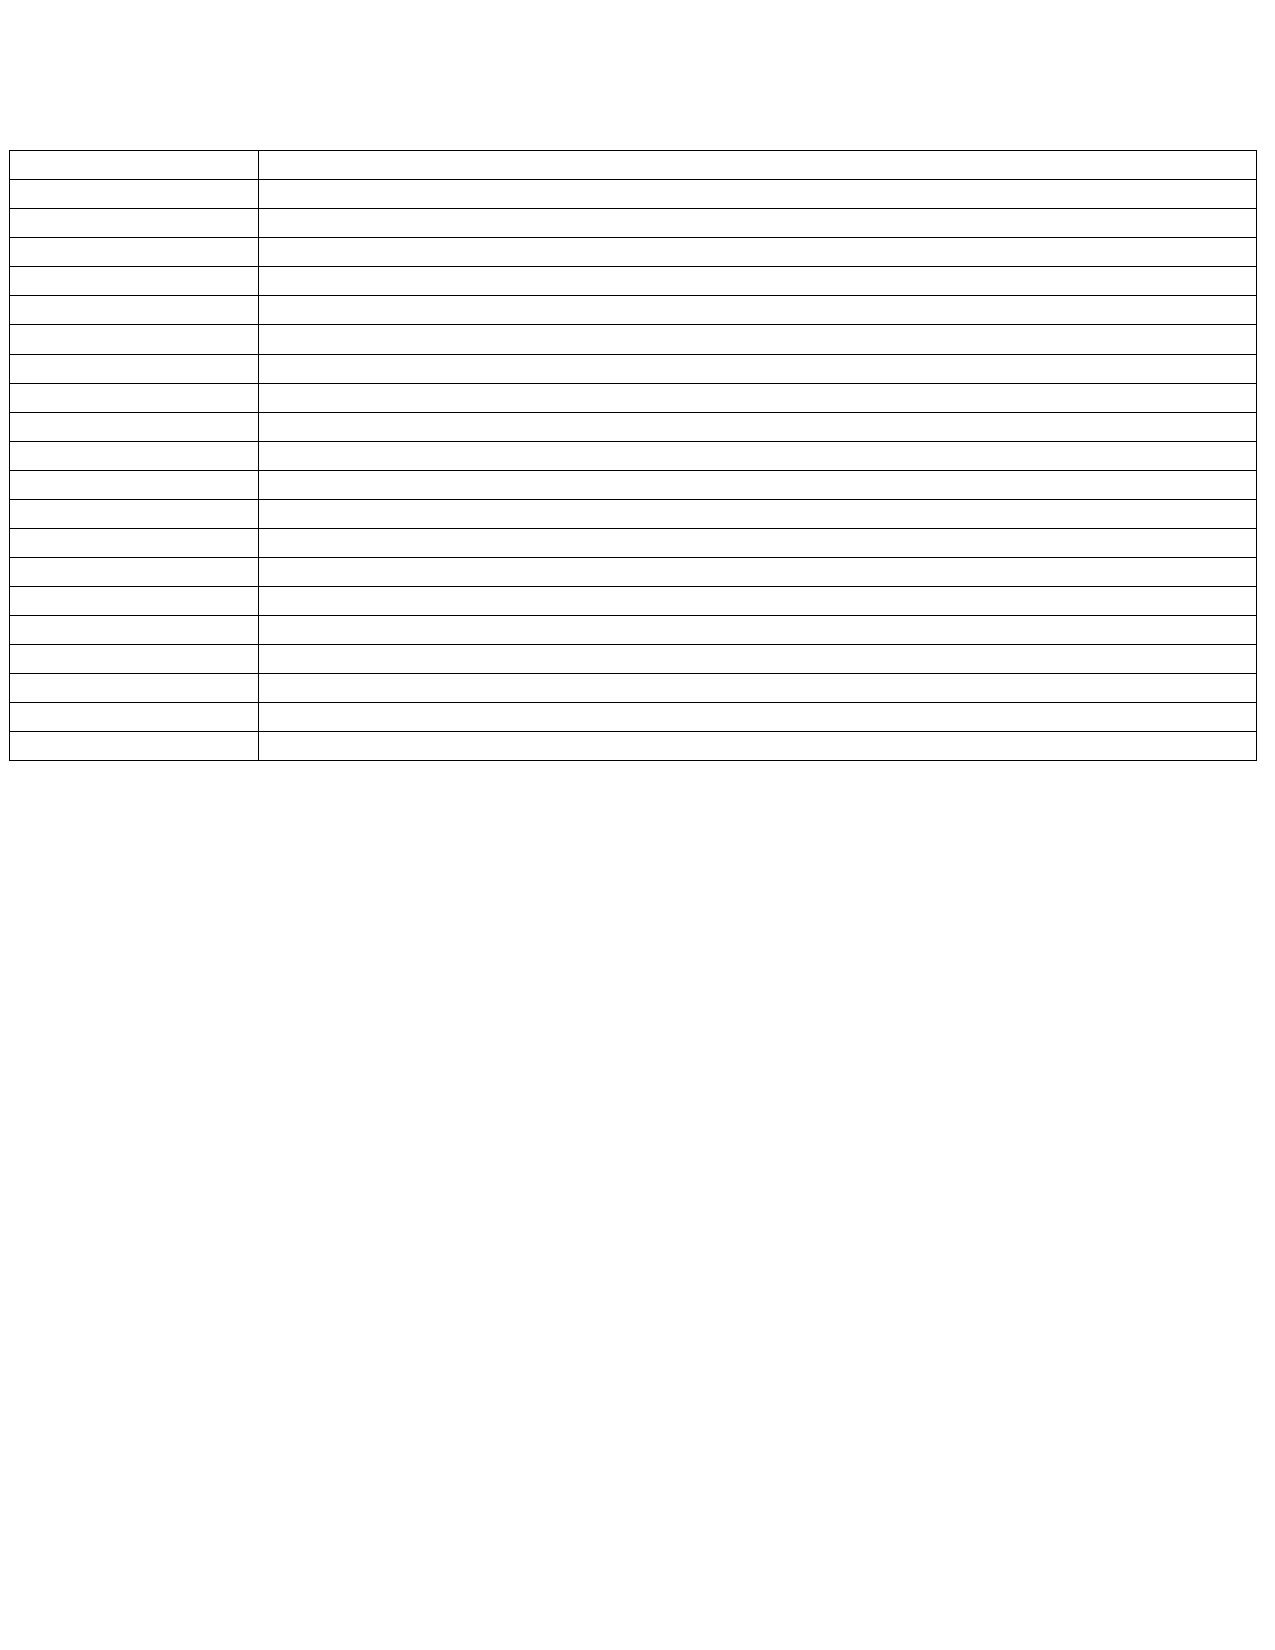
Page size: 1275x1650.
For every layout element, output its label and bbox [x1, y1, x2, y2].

table_cell [10, 209, 258, 237]
table_cell [259, 355, 1256, 382]
table_cell [259, 616, 1256, 644]
table_cell [259, 325, 1256, 353]
table_cell [259, 413, 1256, 441]
table_cell [10, 267, 258, 295]
table_cell [259, 151, 1256, 179]
table_cell [259, 296, 1256, 324]
table_cell [259, 558, 1256, 586]
table_cell [259, 471, 1256, 499]
table_cell [259, 180, 1256, 208]
table_cell [10, 500, 258, 528]
table_cell [259, 238, 1256, 266]
table_cell [259, 674, 1256, 702]
table_cell [259, 587, 1256, 615]
table_cell [259, 267, 1256, 295]
table_cell [259, 500, 1256, 528]
table_cell [10, 180, 258, 208]
table_cell [10, 413, 258, 441]
table_cell [10, 296, 258, 324]
table_cell [259, 384, 1256, 412]
table_cell [10, 558, 258, 586]
table_cell [259, 529, 1256, 557]
table_cell [10, 471, 258, 499]
table_cell [259, 645, 1256, 673]
table_cell [10, 587, 258, 615]
table_cell [259, 442, 1256, 470]
table_cell [10, 674, 258, 702]
table_cell [10, 529, 258, 557]
table_cell [10, 325, 258, 353]
table_cell [10, 238, 258, 266]
table_cell [10, 151, 258, 179]
table_cell [10, 442, 258, 470]
table_cell [10, 732, 258, 760]
table_cell [10, 645, 258, 673]
table_cell [10, 703, 258, 731]
table_cell [10, 616, 258, 644]
table_cell [259, 703, 1256, 731]
table_cell [10, 355, 258, 382]
table_cell [259, 209, 1256, 237]
table_cell [259, 732, 1256, 760]
table_cell [10, 384, 258, 412]
